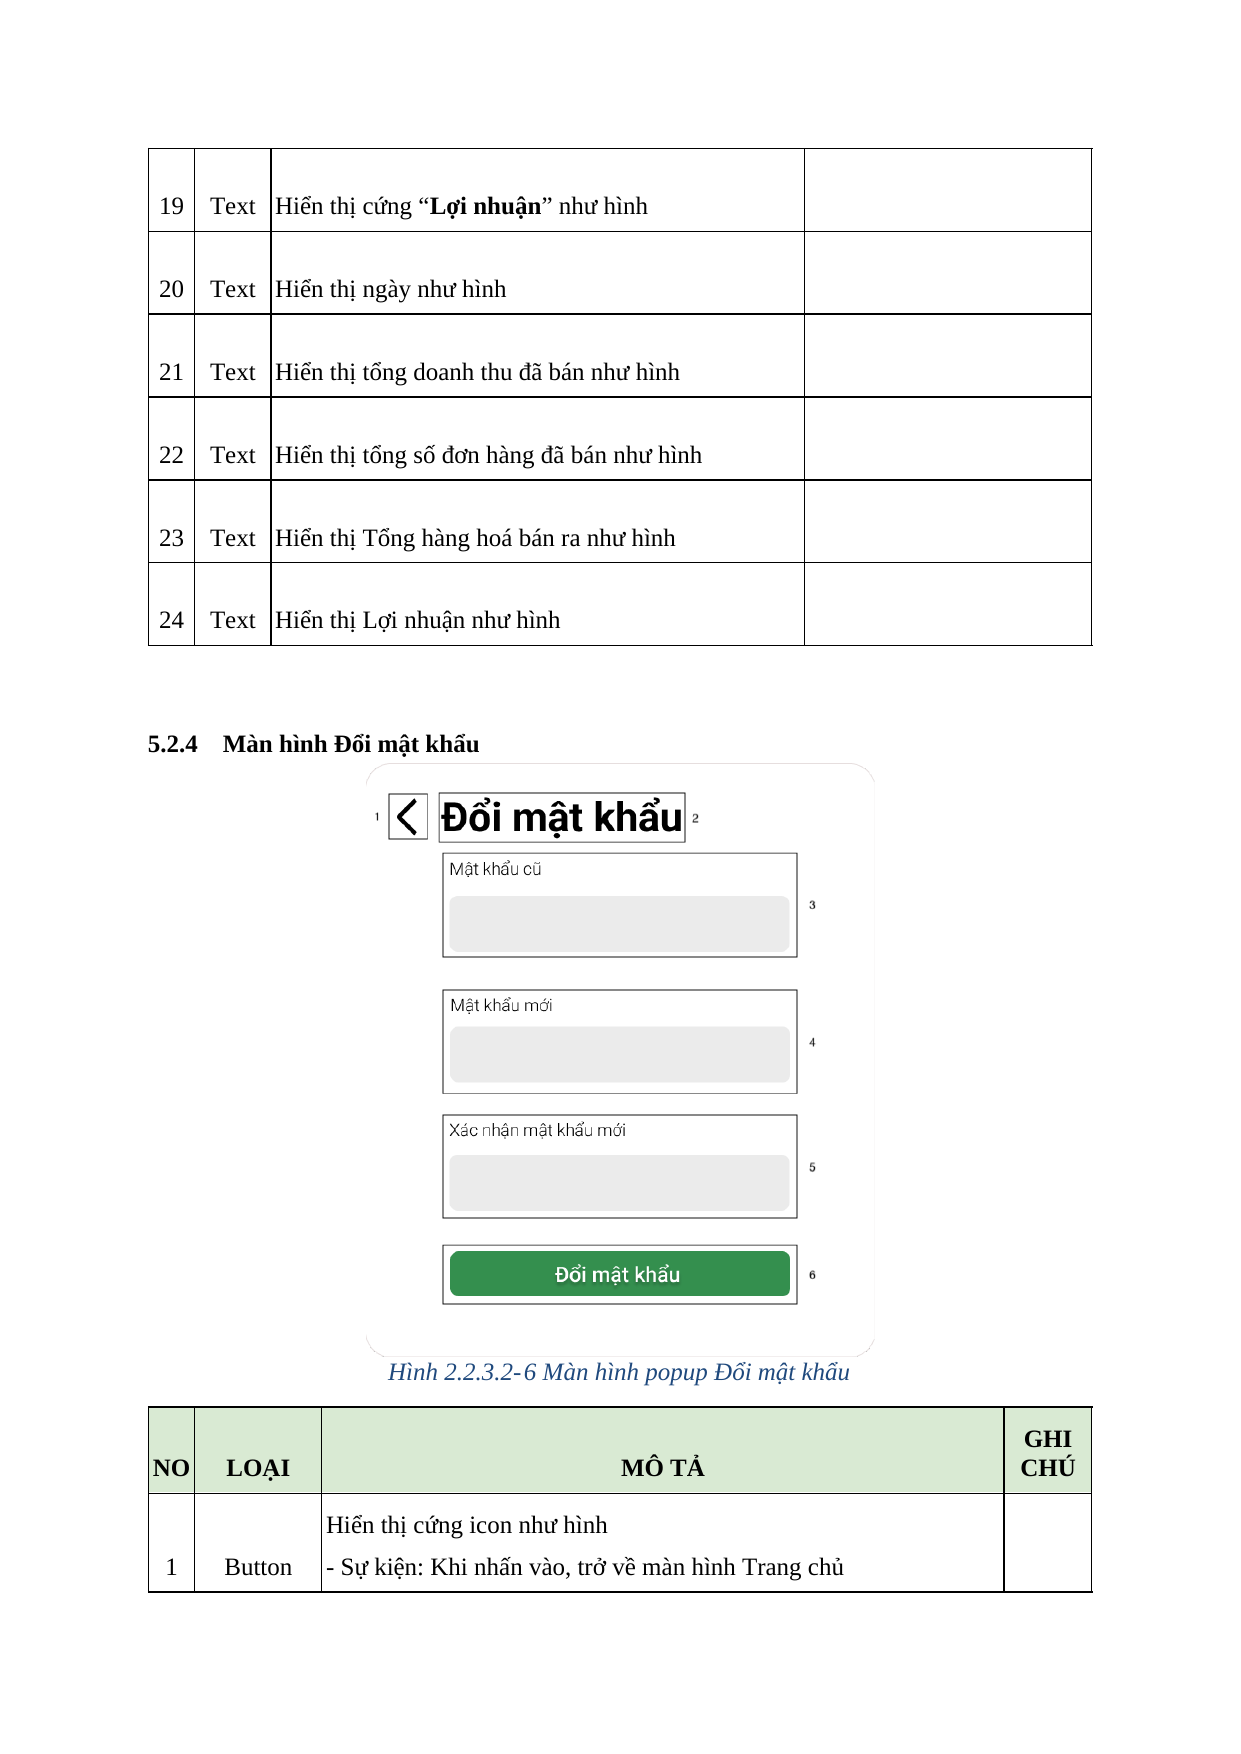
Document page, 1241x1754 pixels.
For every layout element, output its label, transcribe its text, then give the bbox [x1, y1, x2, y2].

subtitle Màn hình Đổi mật khẩu [148, 729, 1092, 757]
table_cell 23 [149, 481, 194, 562]
table_cell Button [195, 1494, 321, 1591]
table_cell Text [195, 149, 270, 231]
table_cell 22 [149, 398, 194, 479]
table_cell Hiển thị tổng số đơn hàng đã bán như hình [272, 398, 804, 479]
table_header GHI CHÚ [1005, 1408, 1091, 1492]
table_cell 21 [149, 315, 194, 396]
table_cell 20 [149, 232, 194, 313]
table_cell [805, 232, 1091, 313]
picture [366, 763, 875, 1357]
table_header LOẠI [195, 1408, 321, 1492]
table_cell 24 [149, 563, 194, 644]
table_cell 19 [149, 149, 194, 231]
table_cell Hiển thị tổng doanh thu đã bán như hình [272, 315, 804, 396]
table_header MÔ TẢ [322, 1408, 1003, 1492]
table_cell [805, 149, 1091, 231]
table_cell Text [195, 398, 270, 479]
table_cell Hiển thị Lợi nhuận như hình [272, 563, 804, 644]
table_cell Hiển thị ngày như hình [272, 232, 804, 313]
table_cell [805, 481, 1091, 562]
table_cell Text [195, 232, 270, 313]
table_cell Hiển thị Tổng hàng hoá bán ra như hình [272, 481, 804, 562]
table_header NO [149, 1408, 194, 1492]
table_cell [1005, 1494, 1091, 1591]
table_cell Hiển thị cứng icon như hình - Sự kiện: Khi nhấn vào, trở về màn hình Trang chủ [322, 1494, 1003, 1591]
table_cell [805, 315, 1091, 396]
table_cell Text [195, 315, 270, 396]
table_cell 1 [149, 1494, 194, 1591]
table_cell [805, 398, 1091, 479]
table_cell [805, 563, 1091, 644]
table_cell Text [195, 563, 270, 644]
table_cell Hiển thị cứng “Lợi nhuận” như hình [272, 149, 804, 231]
table_cell Text [195, 481, 270, 562]
